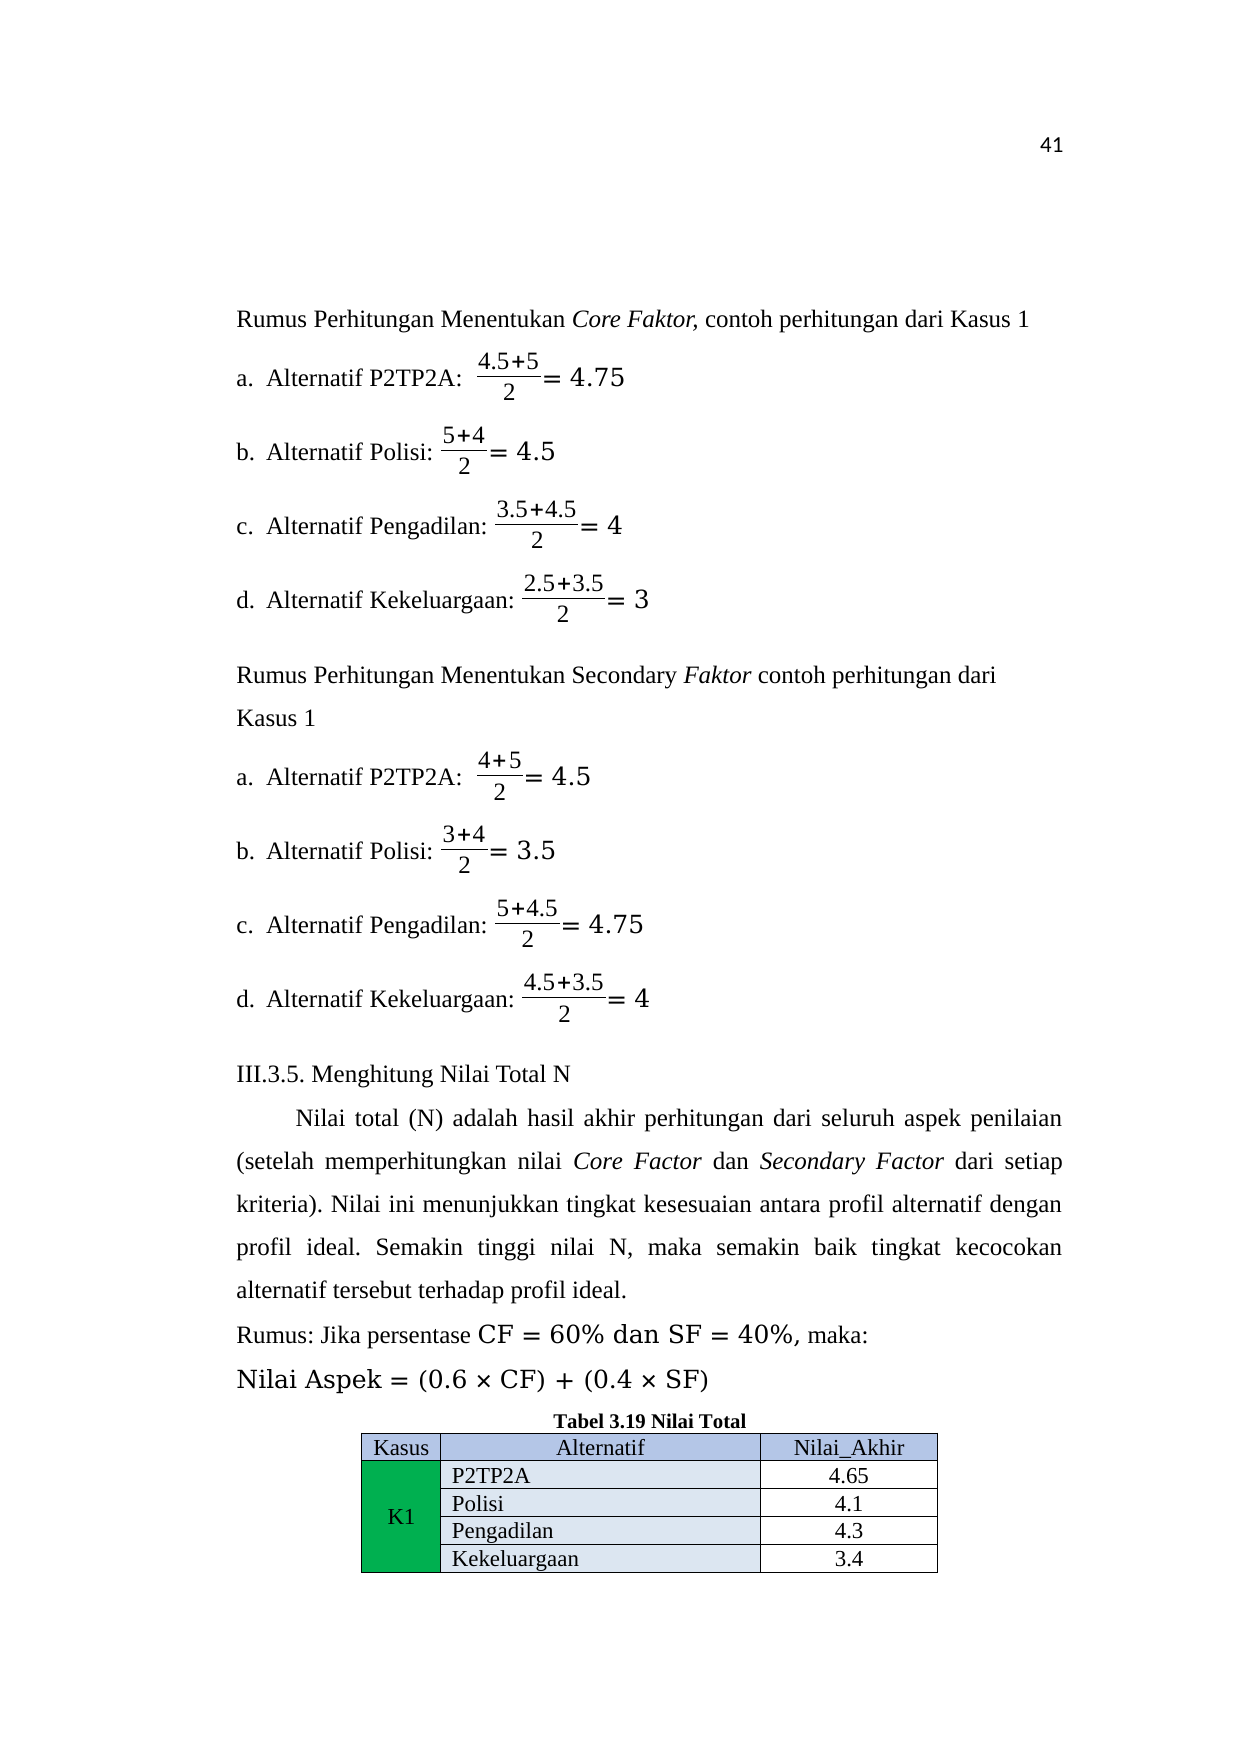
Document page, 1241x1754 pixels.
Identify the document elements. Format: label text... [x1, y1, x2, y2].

table_cell 4.65 [761, 1461, 937, 1488]
list Alternatif Pengadilan: = 4.75 [236, 895, 1063, 954]
table_header Kasus [362, 1434, 440, 1460]
text Rumus Perhitungan Menentukan Core Faktor, contoh perhitungan dari Kasus 1 [236, 304, 1063, 333]
list Alternatif Polisi: = 3.5 [236, 821, 1063, 880]
list Alternatif Kekeluargaan: = 4 [236, 969, 1063, 1028]
table_cell Pengadilan [441, 1517, 760, 1544]
text Rumus Perhitungan Menentukan Secondary Faktor contoh perhitungan dari Kasus 1 [236, 660, 1063, 732]
list Alternatif Kekeluargaan: = 3 [236, 570, 1063, 629]
list Alternatif P2TP2A: = 4.75 [236, 347, 1063, 406]
list Rumus: Jika persentase CF = 60% dan SF = 40%, maka: Nilai Aspek = (0.6 × CF) + (0.4 × SF) [236, 1318, 1063, 1393]
list Alternatif Polisi: = 4.5 [236, 422, 1063, 481]
list Alternatif P2TP2A: = 4.5 [236, 747, 1063, 806]
table_cell K1 [362, 1461, 440, 1572]
table_header Nilai_Akhir [761, 1434, 937, 1460]
table_cell 4.1 [761, 1489, 937, 1516]
subtitle Menghitung Nilai Total N [236, 1059, 1063, 1088]
table_cell 3.4 [761, 1545, 937, 1572]
table_cell 4.3 [761, 1517, 937, 1544]
table_cell P2TP2A [441, 1461, 760, 1488]
list Alternatif Pengadilan: = 4 [236, 496, 1063, 554]
table_cell Kekeluargaan [441, 1545, 760, 1572]
table_cell Polisi [441, 1489, 760, 1516]
text Tabel 3.19 Nilai Total [236, 1408, 1063, 1433]
text Nilai total (N) adalah hasil akhir perhitungan dari seluruh aspek penilaian (setelah memperhitungkan nilai Core Factor dan Secondary Factor dari setiap kriteria). Nilai ini menunjukkan tingkat kesesuaian antara profil alternatif dengan profil ideal. Semakin tinggi nilai N, maka semakin baik tingkat kecocokan alternatif tersebut terhadap profil ideal. [236, 1103, 1063, 1304]
table_header Alternatif [441, 1434, 760, 1460]
